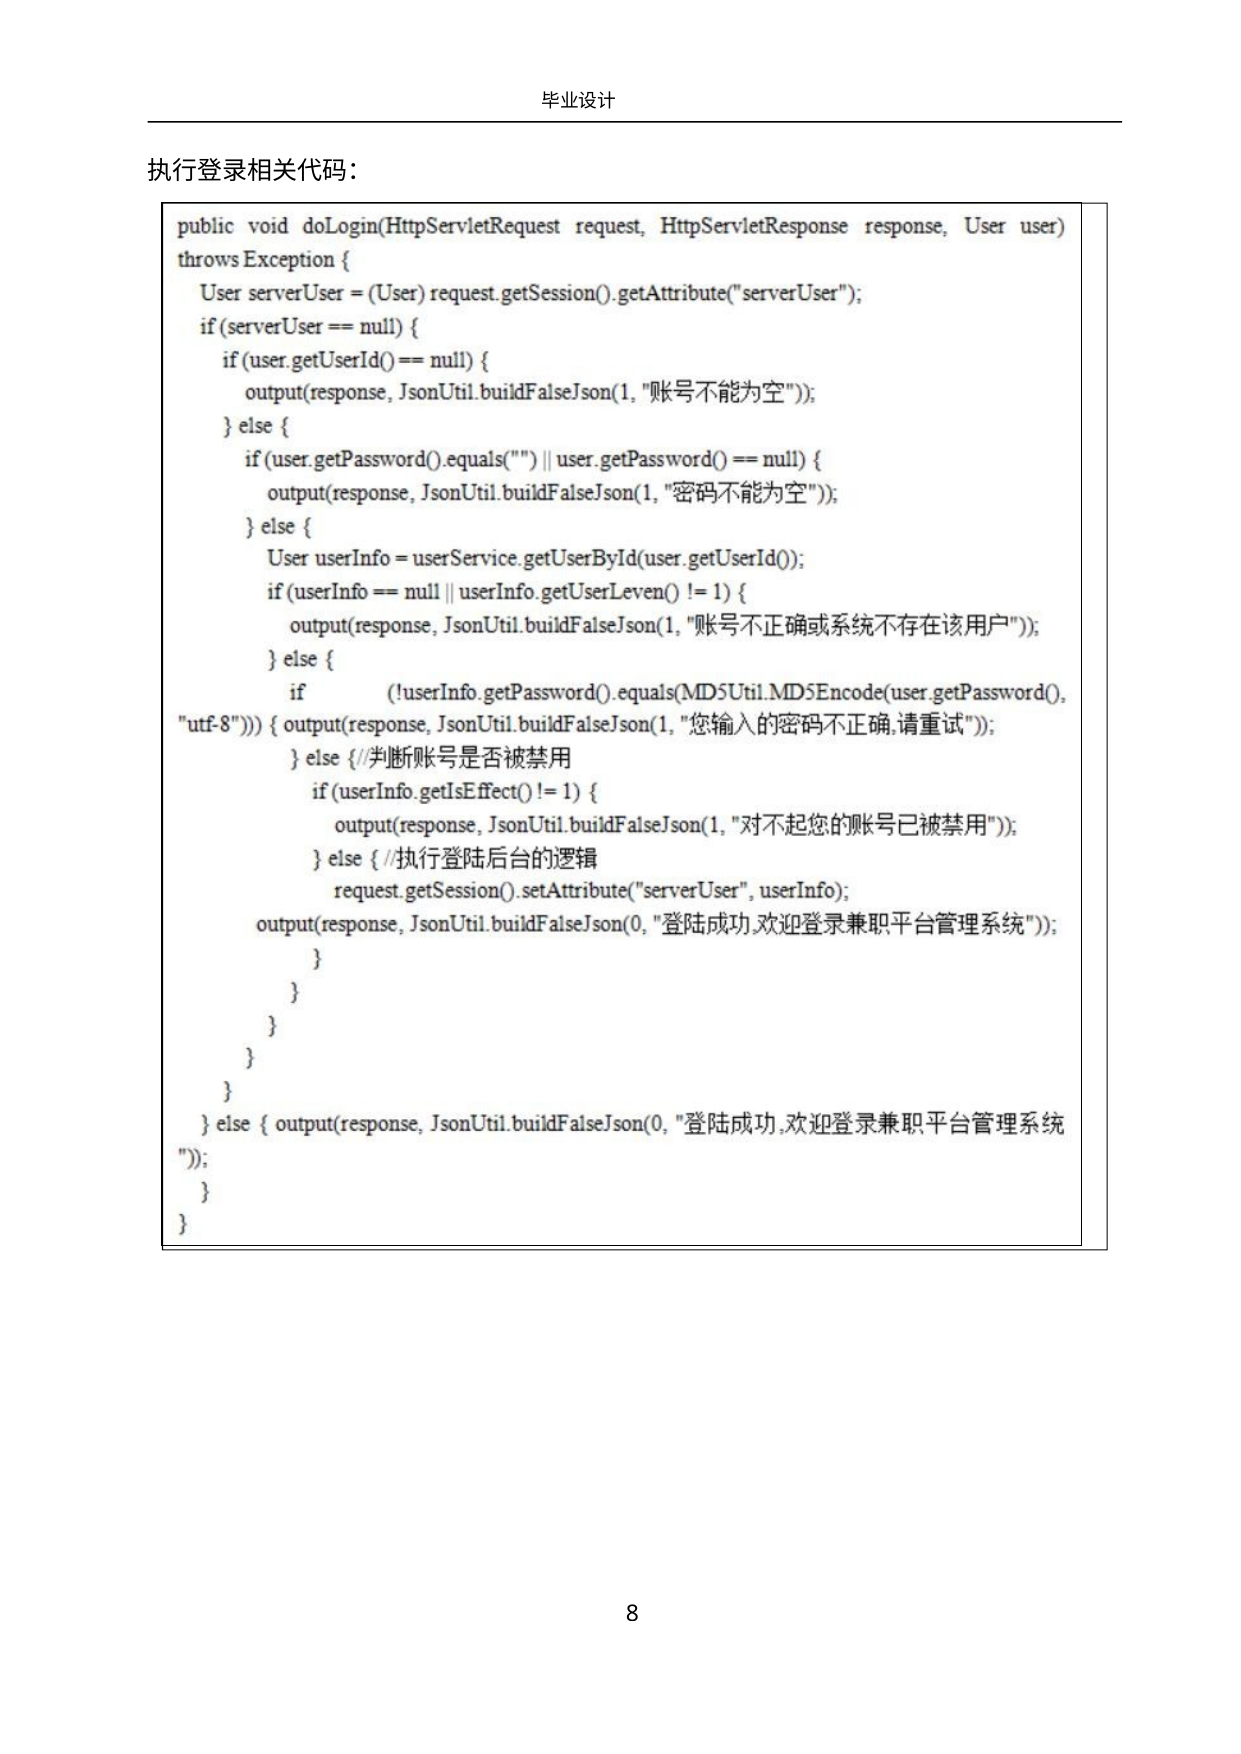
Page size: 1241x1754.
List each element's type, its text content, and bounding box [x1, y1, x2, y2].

picture [164, 204, 1081, 1245]
text 执行登录相关代码： [148, 150, 1146, 187]
